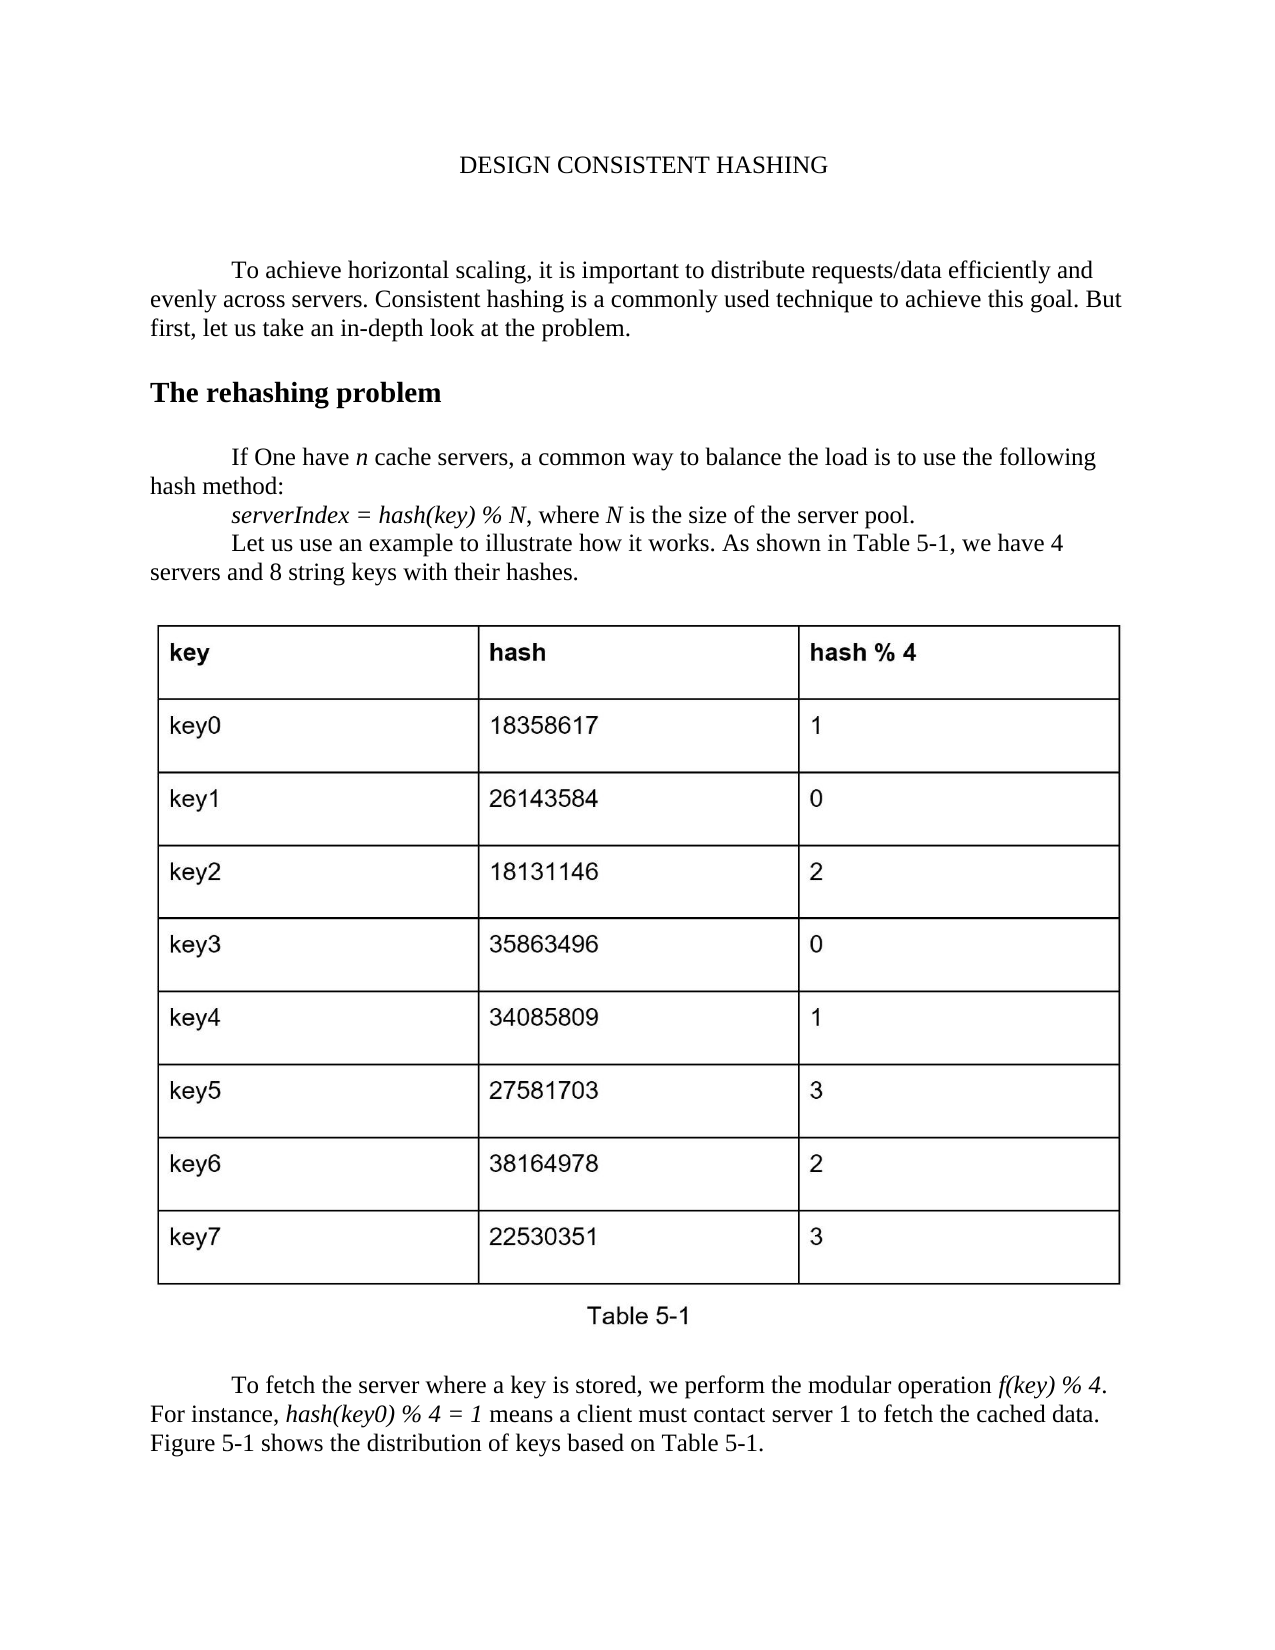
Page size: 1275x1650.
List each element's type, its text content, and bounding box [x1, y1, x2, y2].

text If One have n cache servers, a common way to balance the load is to use the following hash method: [150, 442, 1125, 500]
text serverIndex = hash(key) % N, where N is the size of the server pool. [150, 500, 1125, 528]
subtitle DESIGN CONSISTENT HASHING [150, 150, 1125, 179]
text Let us use an example to illustrate how it works. As shown in Table 5-1, we have 4 servers and 8 string keys with their hashes. [150, 528, 1125, 586]
text To fetch the server where a key is stored, we perform the modular operation f(key) % 4. For instance, hash(key0) % 4 = 1 means a client must contact server 1 to fetch the cached data. Figure 5-1 shows the distribution of keys based on Table 5-1. [150, 1370, 1125, 1456]
subtitle The rehashing problem [150, 375, 1125, 409]
text To achieve horizontal scaling, it is important to distribute requests/data efficiently and evenly across servers. Consistent hashing is a commonly used technique to achieve this goal. But first, let us take an in-depth look at the problem. [150, 255, 1125, 342]
picture [150, 614, 1127, 1336]
